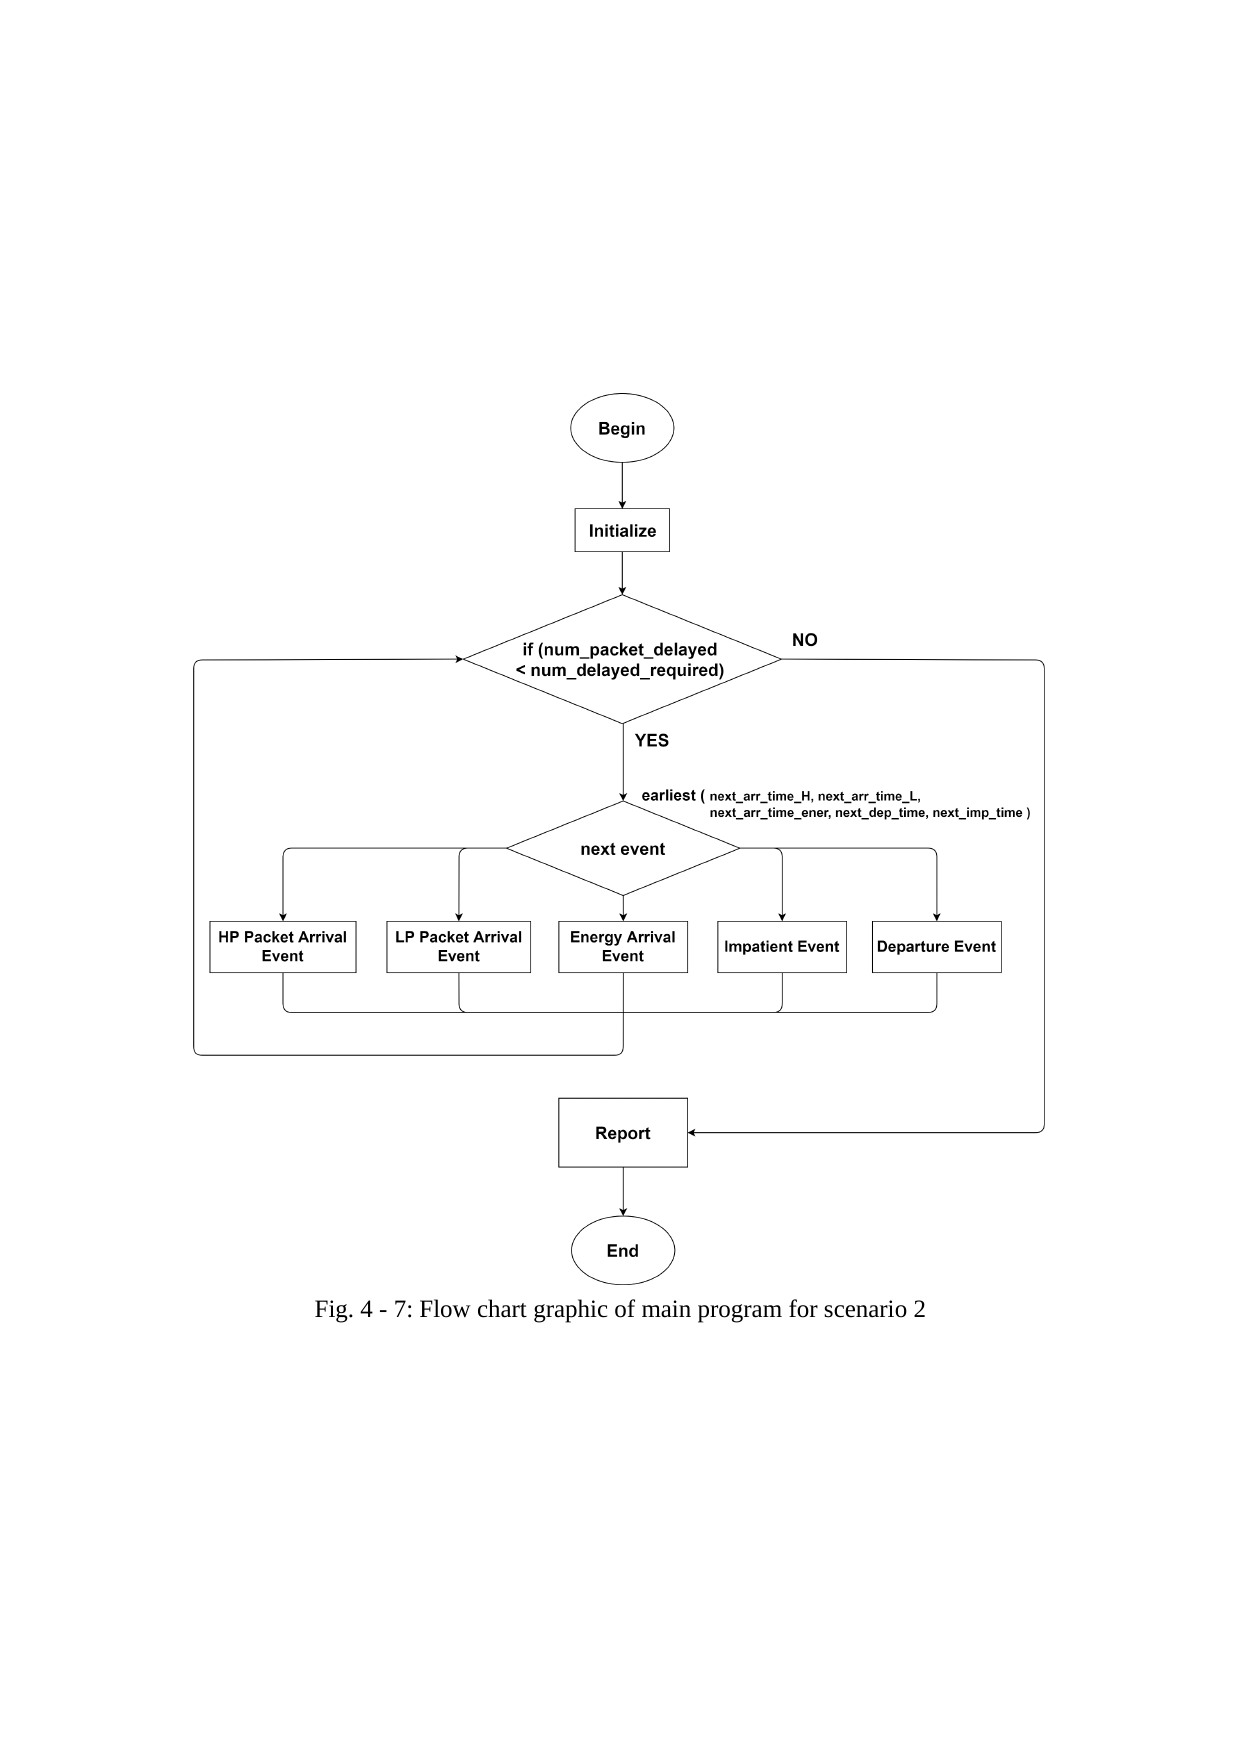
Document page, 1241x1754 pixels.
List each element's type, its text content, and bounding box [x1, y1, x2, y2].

picture [187, 393, 1053, 1285]
text Fig. 4 - 7: Flow chart graphic of main program for scenario 2 [187, 1289, 1053, 1327]
